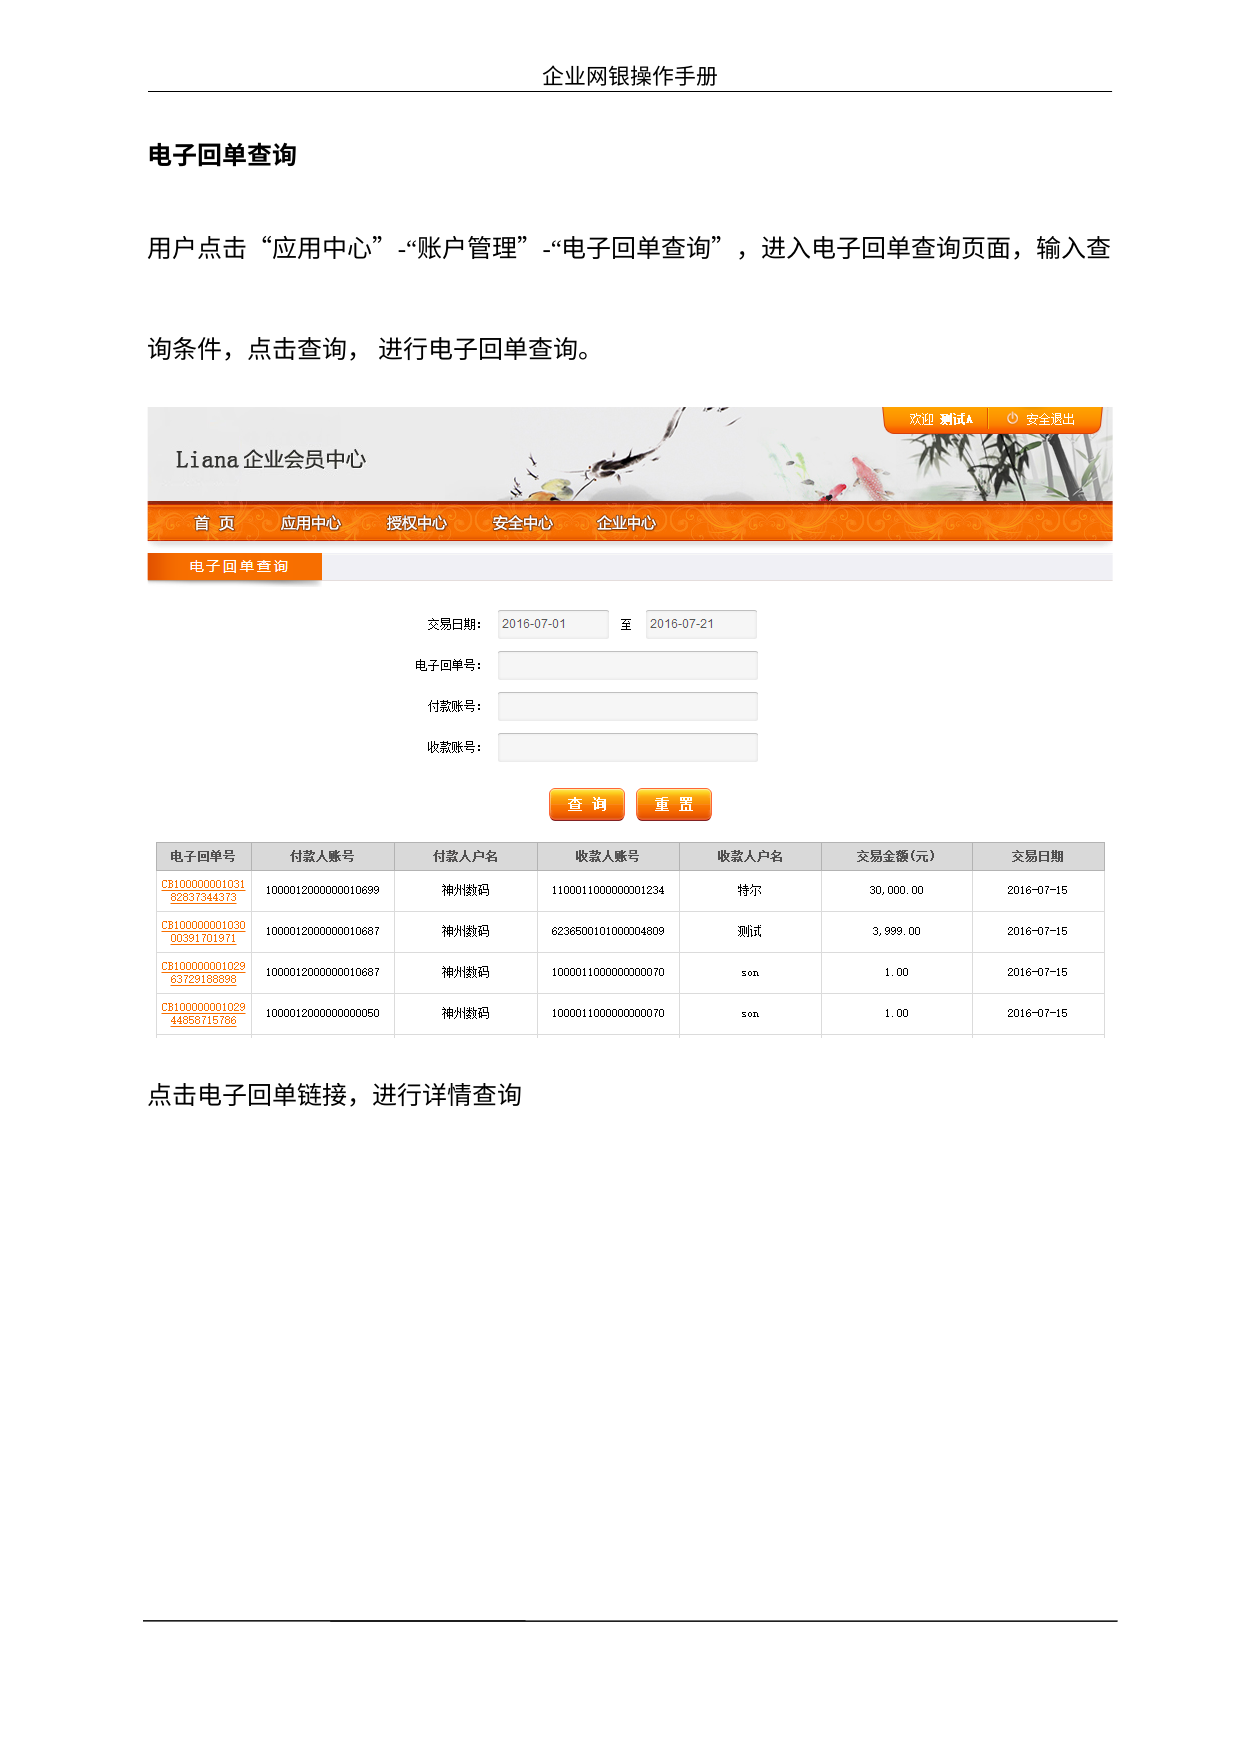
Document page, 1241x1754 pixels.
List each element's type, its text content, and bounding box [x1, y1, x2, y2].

text 用户点击“应用中心”-“账户管理”-“电子回单查询”，进入电子回单查询页面，输入查询条件，点击查询， 进行电子回单查询。 [148, 212, 1112, 382]
text 点击电子回单链接，进行详情查询 [148, 1060, 1112, 1128]
picture [147, 407, 1113, 1038]
subtitle 电子回单查询 [148, 121, 1112, 189]
